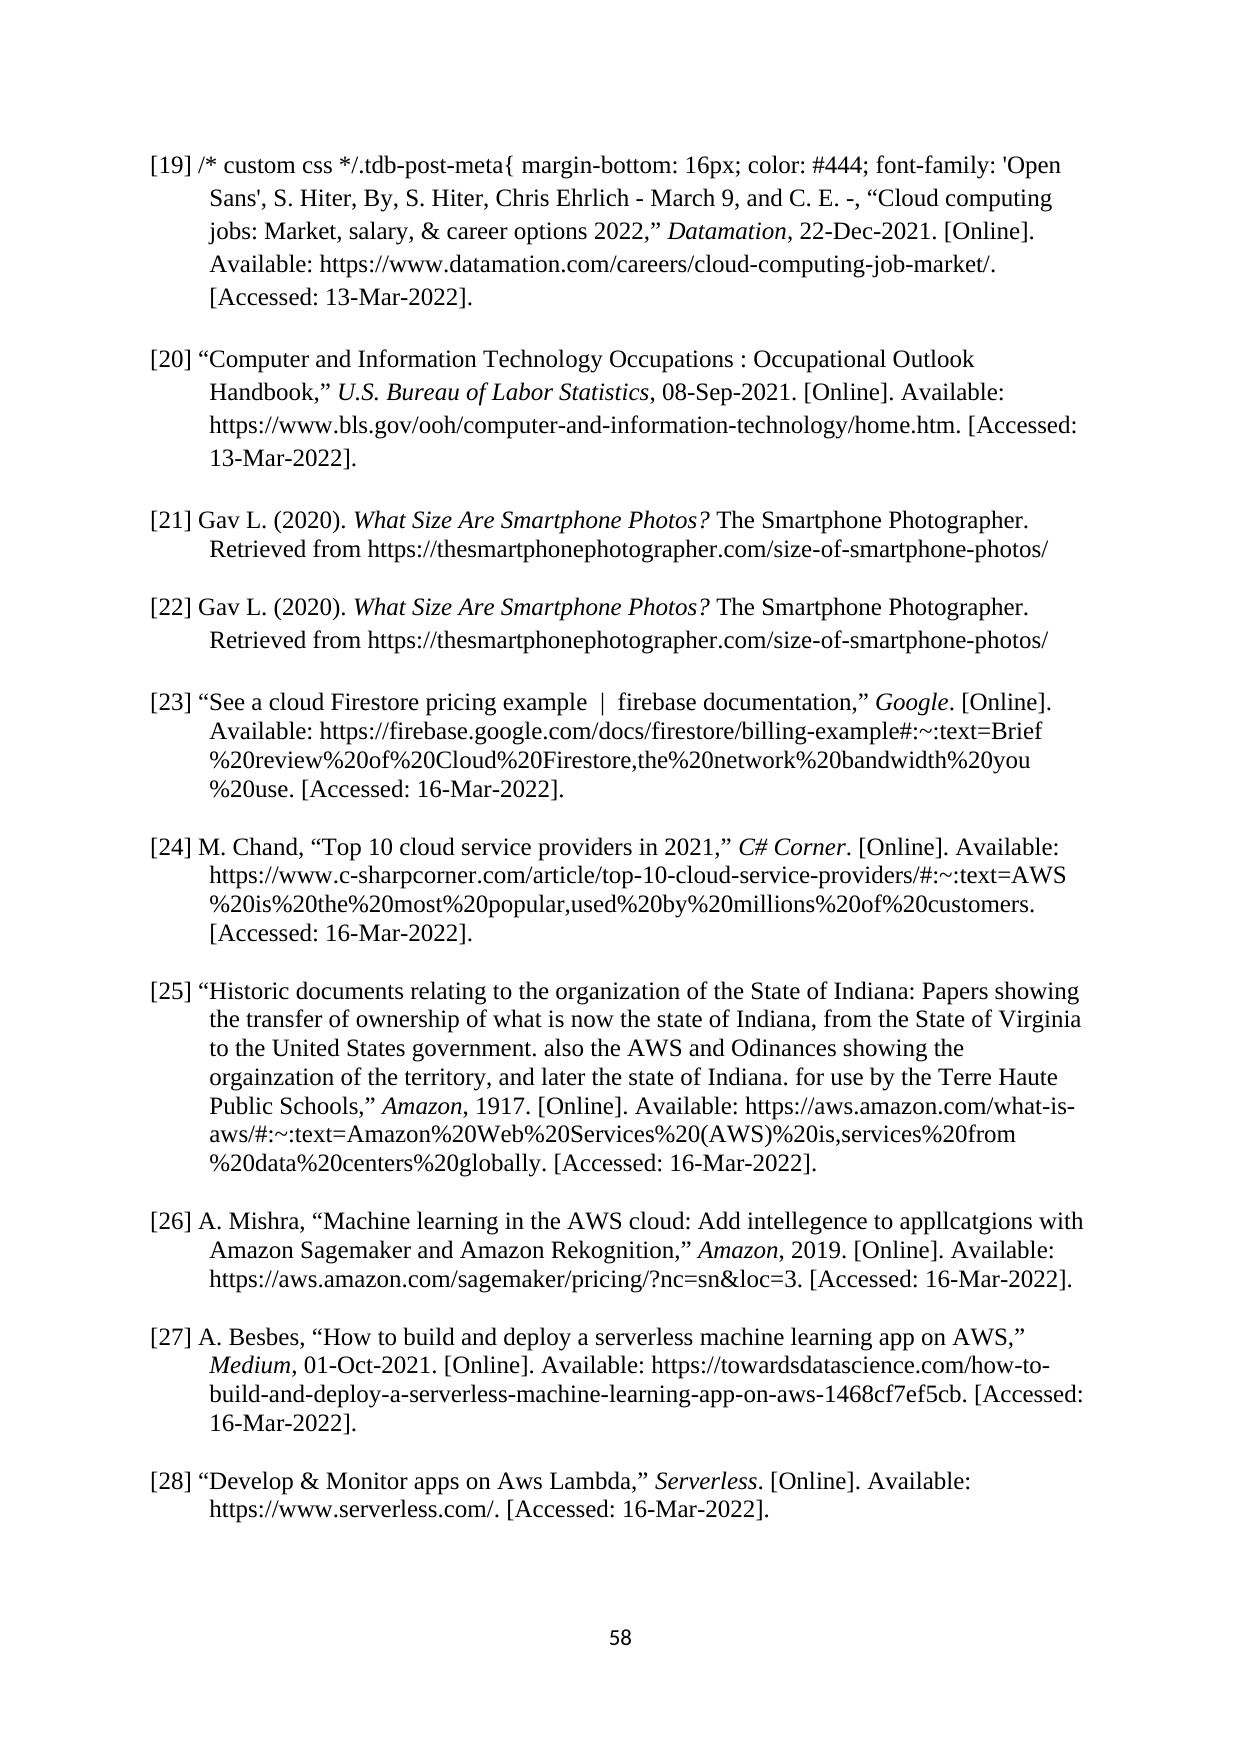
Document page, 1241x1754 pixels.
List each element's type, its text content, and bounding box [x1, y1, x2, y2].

text [24] M. Chand, “Top 10 cloud service providers in 2021,” C# Corner. [Online]. Available: https://www.c-sharpcorner.com/article/top-10-cloud-service-providers/#:~:text=AWS%20is%20the%20most%20popular,used%20by%20millions%20of%20customers. [Accessed: 16-Mar-2022]. [150, 832, 1090, 947]
text [20] “Computer and Information Technology Occupations : Occupational Outlook Handbook,” U.S. Bureau of Labor Statistics, 08-Sep-2021. [Online]. Available: https://www.bls.gov/ooh/computer-and-information-technology/home.htm. [Accessed: 13-Mar-2022]. [150, 344, 1090, 472]
text [23] “See a cloud Firestore pricing example | firebase documentation,” Google. [Online]. Available: https://firebase.google.com/docs/firestore/billing-example#:~:text=Brief%20review%20of%20Cloud%20Firestore,the%20network%20bandwidth%20you%20use. [Accessed: 16-Mar-2022]. [150, 687, 1090, 802]
text [26] A. Mishra, “Machine learning in the AWS cloud: Add intellegence to appllcatgions with Amazon Sagemaker and Amazon Rekognition,” Amazon, 2019. [Online]. Available: https://aws.amazon.com/sagemaker/pricing/?nc=sn&loc=3. [Accessed: 16-Mar-2022]. [150, 1206, 1090, 1292]
text [28] “Develop & Monitor apps on Aws Lambda,” Serverless. [Online]. Available: https://www.serverless.com/. [Accessed: 16-Mar-2022]. [150, 1466, 1090, 1523]
text [25] “Historic documents relating to the organization of the State of Indiana: Papers showing the transfer of ownership of what is now the state of Indiana, from the State of Virginia to the United States government. also the AWS and Odinances showing the orgainzation of the territory, and later the state of Indiana. for use by the Terre Haute Public Schools,” Amazon, 1917. [Online]. Available: https://aws.amazon.com/what-is-aws/#:~:text=Amazon%20Web%20Services%20(AWS)%20is,services%20from%20data%20centers%20globally. [Accessed: 16-Mar-2022]. [150, 976, 1090, 1177]
text [21] Gav L. (2020). What Size Are Smartphone Photos? The Smartphone Photographer. Retrieved from https://thesmartphonephotographer.com/size-of-smartphone-photos/ [150, 506, 1090, 563]
text [27] A. Besbes, “How to build and deploy a serverless machine learning app on AWS,” Medium, 01-Oct-2021. [Online]. Available: https://towardsdatascience.com/how-to-build-and-deploy-a-serverless-machine-learning-app-on-aws-1468cf7ef5cb. [Accessed: 16-Mar-2022]. [150, 1322, 1090, 1437]
text [22] Gav L. (2020). What Size Are Smartphone Photos? The Smartphone Photographer. Retrieved from https://thesmartphonephotographer.com/size-of-smartphone-photos/ [150, 592, 1090, 654]
text [19] /* custom css */.tdb-post-meta{ margin-bottom: 16px; color: #444; font-family: 'Open Sans', S. Hiter, By, S. Hiter, Chris Ehrlich - March 9, and C. E. -, “Cloud computing jobs: Market, salary, & career options 2022,” Datamation, 22-Dec-2021. [Online]. Available: https://www.datamation.com/careers/cloud-computing-job-market/. [Accessed: 13-Mar-2022]. [150, 150, 1090, 311]
